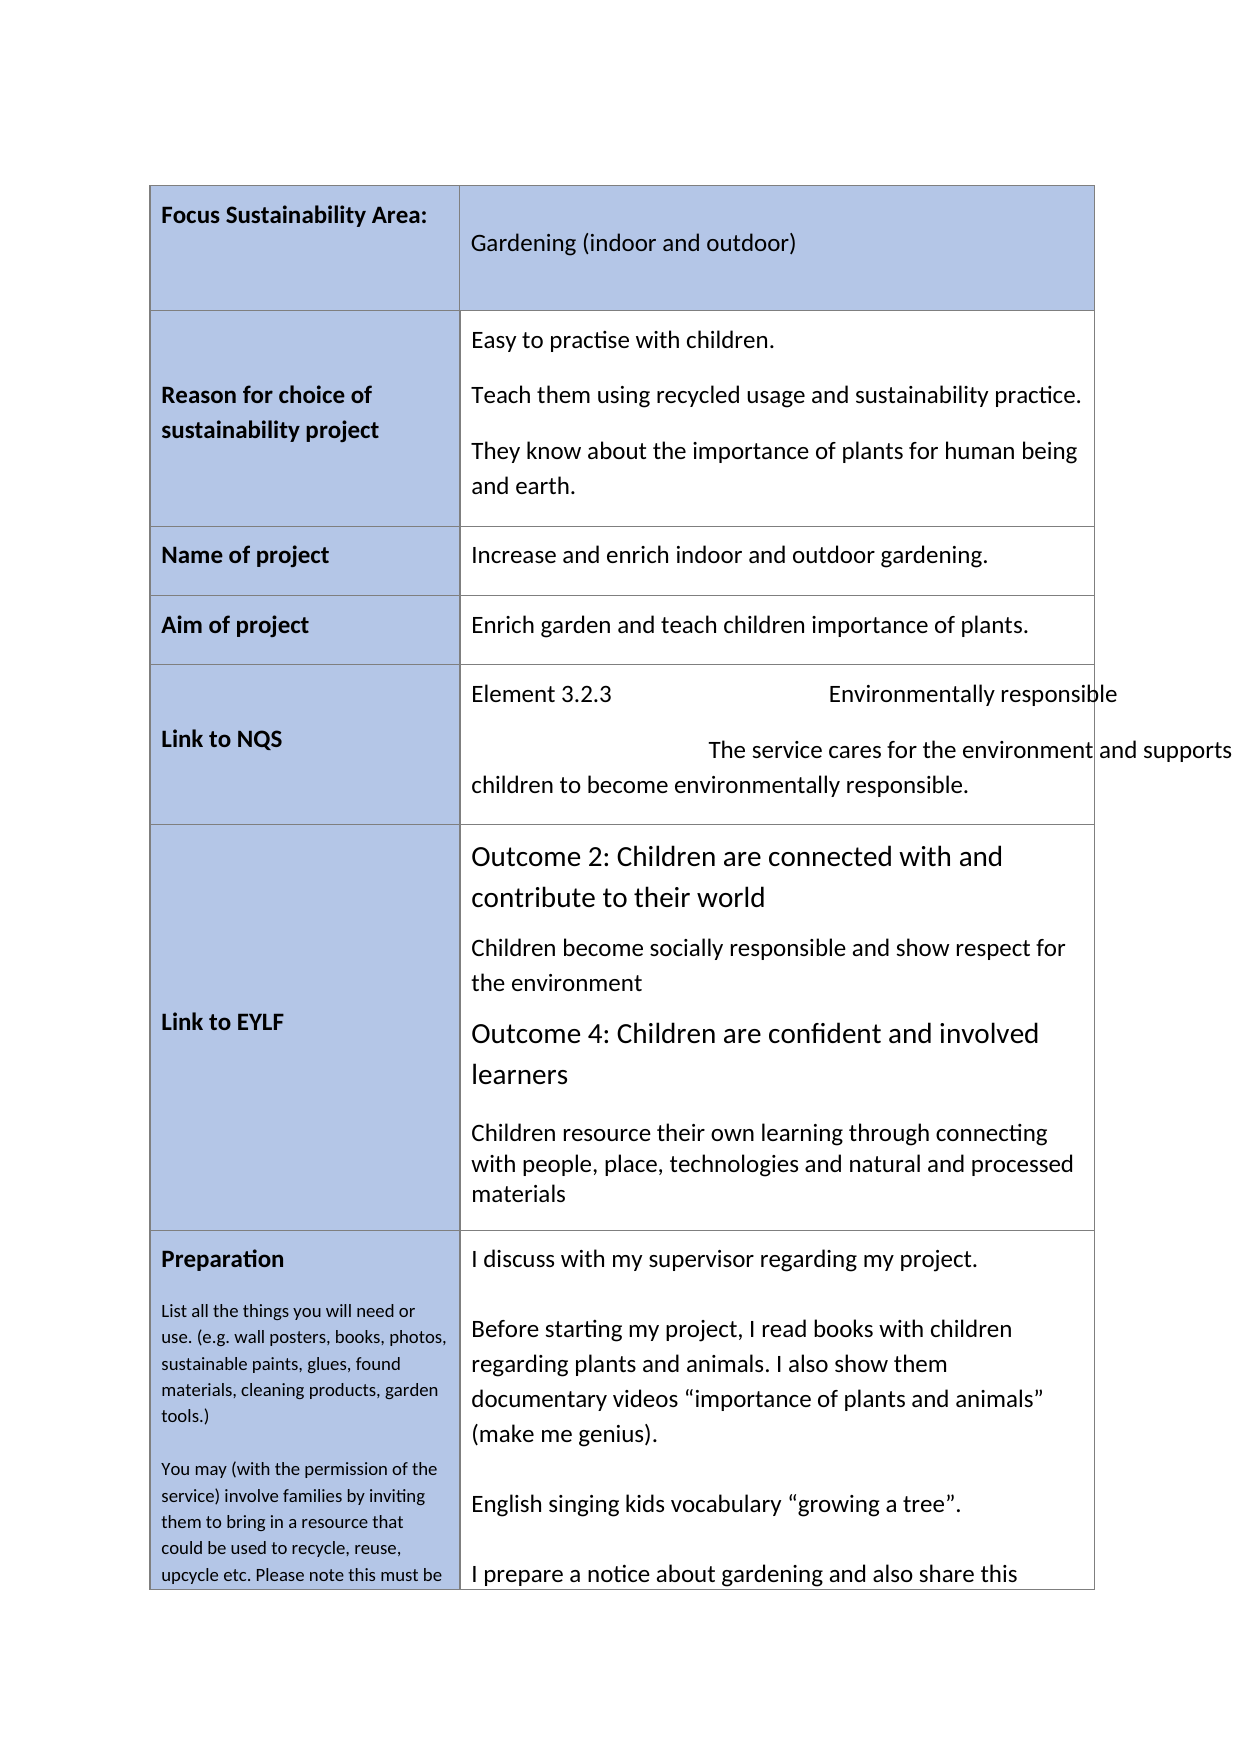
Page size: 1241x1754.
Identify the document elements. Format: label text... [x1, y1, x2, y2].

table_cell Outcome 2: Children are connected with and contribute to their world Children become socially responsible and show respect for the environment Outcome 4: Children are confident and involved learners Children resource their own learning through connecting with people, place, technologies and natural and processed materials [461, 825, 1094, 1230]
table_cell Reason for choice of sustainability project [151, 311, 459, 526]
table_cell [461, 1231, 1094, 1589]
table_cell Link to NQS [151, 665, 459, 824]
table_cell Easy to practise with children. Teach them using recycled usage and sustainability practice. They know about the importance of plants for human being and earth. [461, 311, 1094, 526]
table_cell Aim of project [151, 596, 459, 664]
table_cell Element 3.2.3 Environmentally responsible The service cares for the environment and supports children to become environmentally responsible. [461, 665, 1094, 824]
table_cell Focus Sustainability Area: [151, 186, 459, 310]
table_cell Name of project [151, 527, 459, 595]
table_cell Increase and enrich indoor and outdoor gardening. [461, 527, 1094, 595]
table_cell Enrich garden and teach children importance of plants. [461, 596, 1094, 664]
table_cell Gardening (indoor and outdoor) [460, 186, 1094, 310]
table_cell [151, 1231, 459, 1589]
table_cell Link to EYLF [151, 825, 459, 1230]
